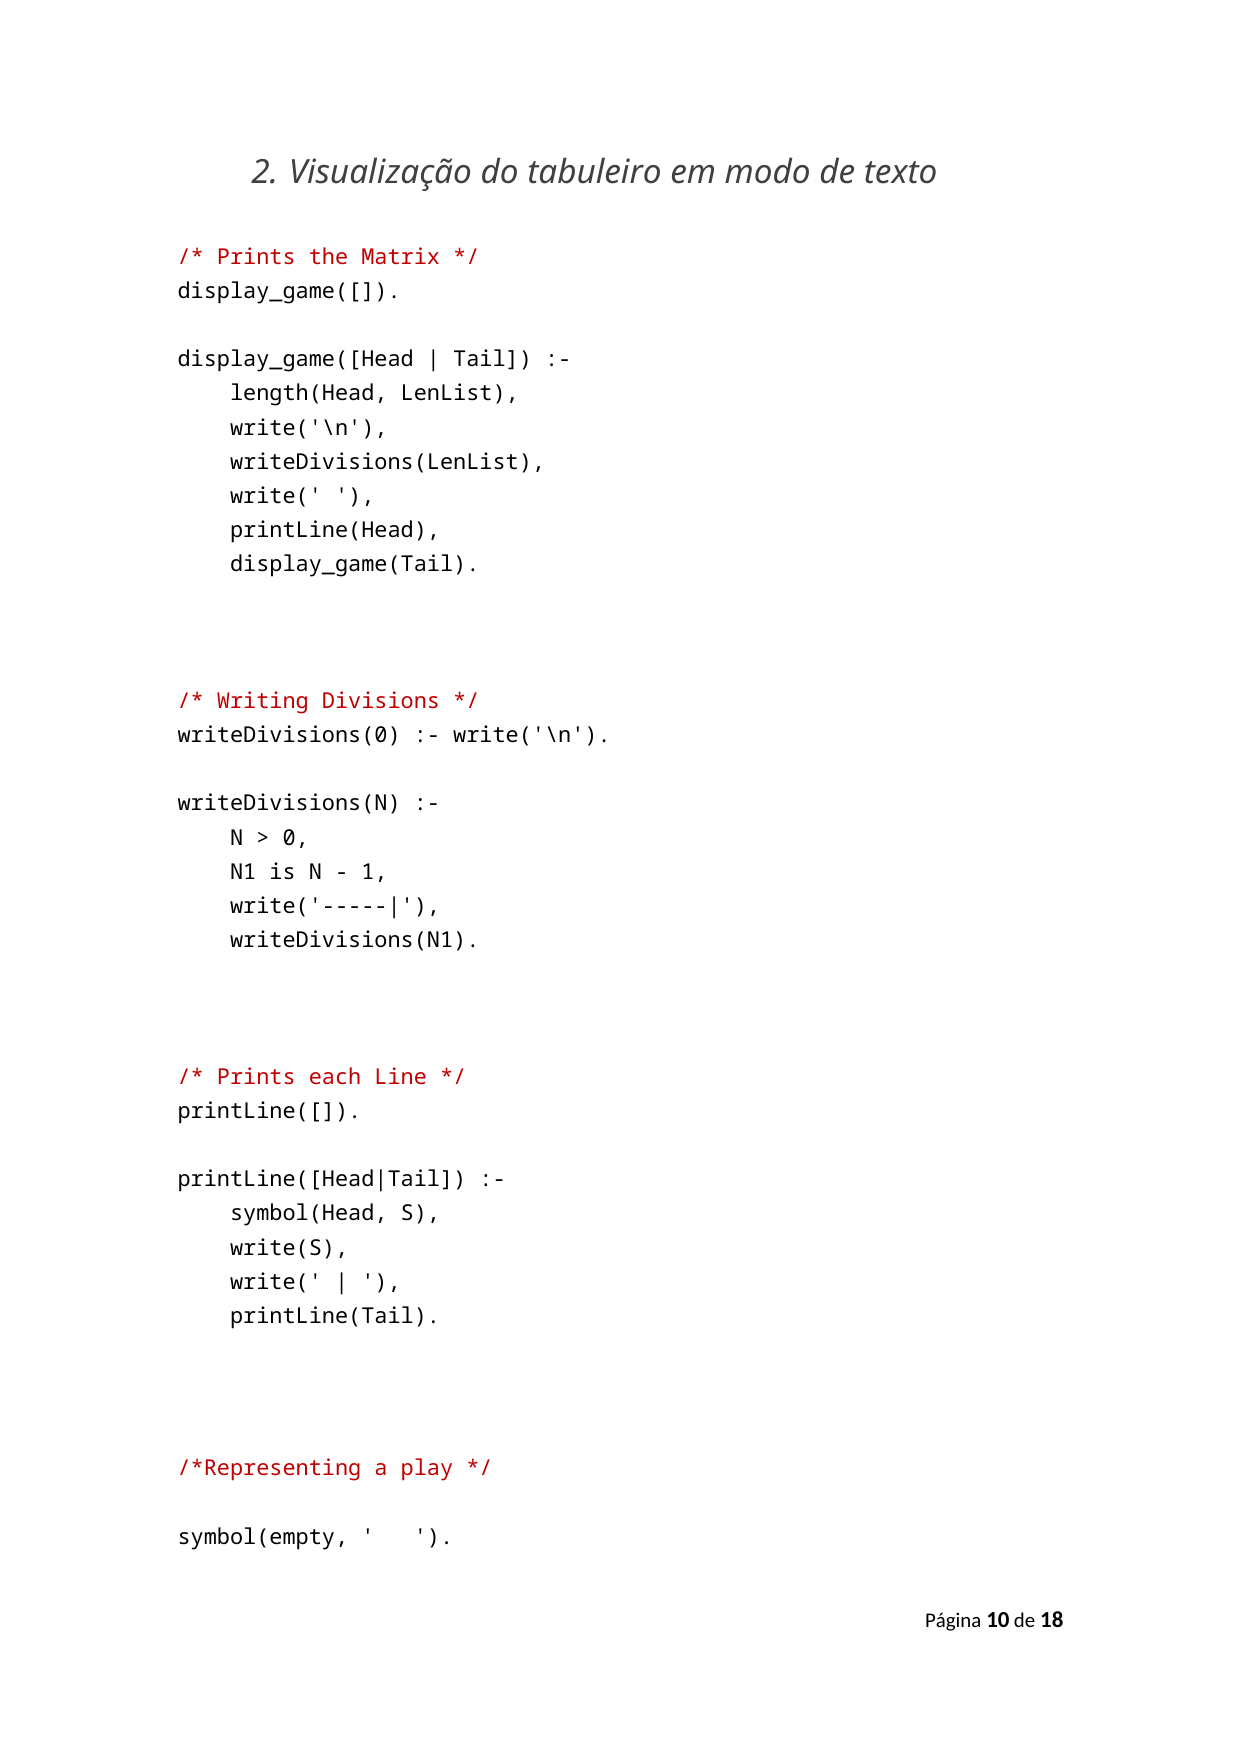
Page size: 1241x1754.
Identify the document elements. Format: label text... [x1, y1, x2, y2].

text write(S), [177, 1232, 1063, 1261]
text /* Prints each Line */ [177, 1061, 1063, 1091]
text /*Representing a play */ [177, 1452, 1063, 1482]
text /* Prints the Matrix */ [177, 241, 1063, 271]
text writeDivisions(N) :- [177, 787, 1063, 817]
text printLine(Tail). [177, 1300, 1063, 1330]
text display_game(Tail). [177, 548, 1063, 578]
text symbol(Head, S), [177, 1197, 1063, 1227]
text write('\n'), [177, 412, 1063, 441]
text symbol(empty, ' '). [177, 1521, 1063, 1551]
text writeDivisions(N1). [177, 924, 1063, 954]
text printLine([]). [177, 1095, 1063, 1125]
text writeDivisions(0) :- write('\n'). [177, 719, 1063, 749]
text printLine(Head), [177, 514, 1063, 544]
text N1 is N - 1, [177, 856, 1063, 886]
text write(' '), [177, 480, 1063, 510]
list Visualização do tabuleiro em modo de texto [251, 148, 1063, 193]
text writeDivisions(LenList), [177, 446, 1063, 476]
text length(Head, LenList), [177, 377, 1063, 407]
text N > 0, [177, 822, 1063, 851]
text display_game([Head | Tail]) :- [177, 343, 1063, 373]
text /* Writing Divisions */ [177, 685, 1063, 715]
text display_game([]). [177, 275, 1063, 305]
text write('-----|'), [177, 890, 1063, 920]
text printLine([Head|Tail]) :- [177, 1163, 1063, 1193]
text write(' | '), [177, 1266, 1063, 1296]
